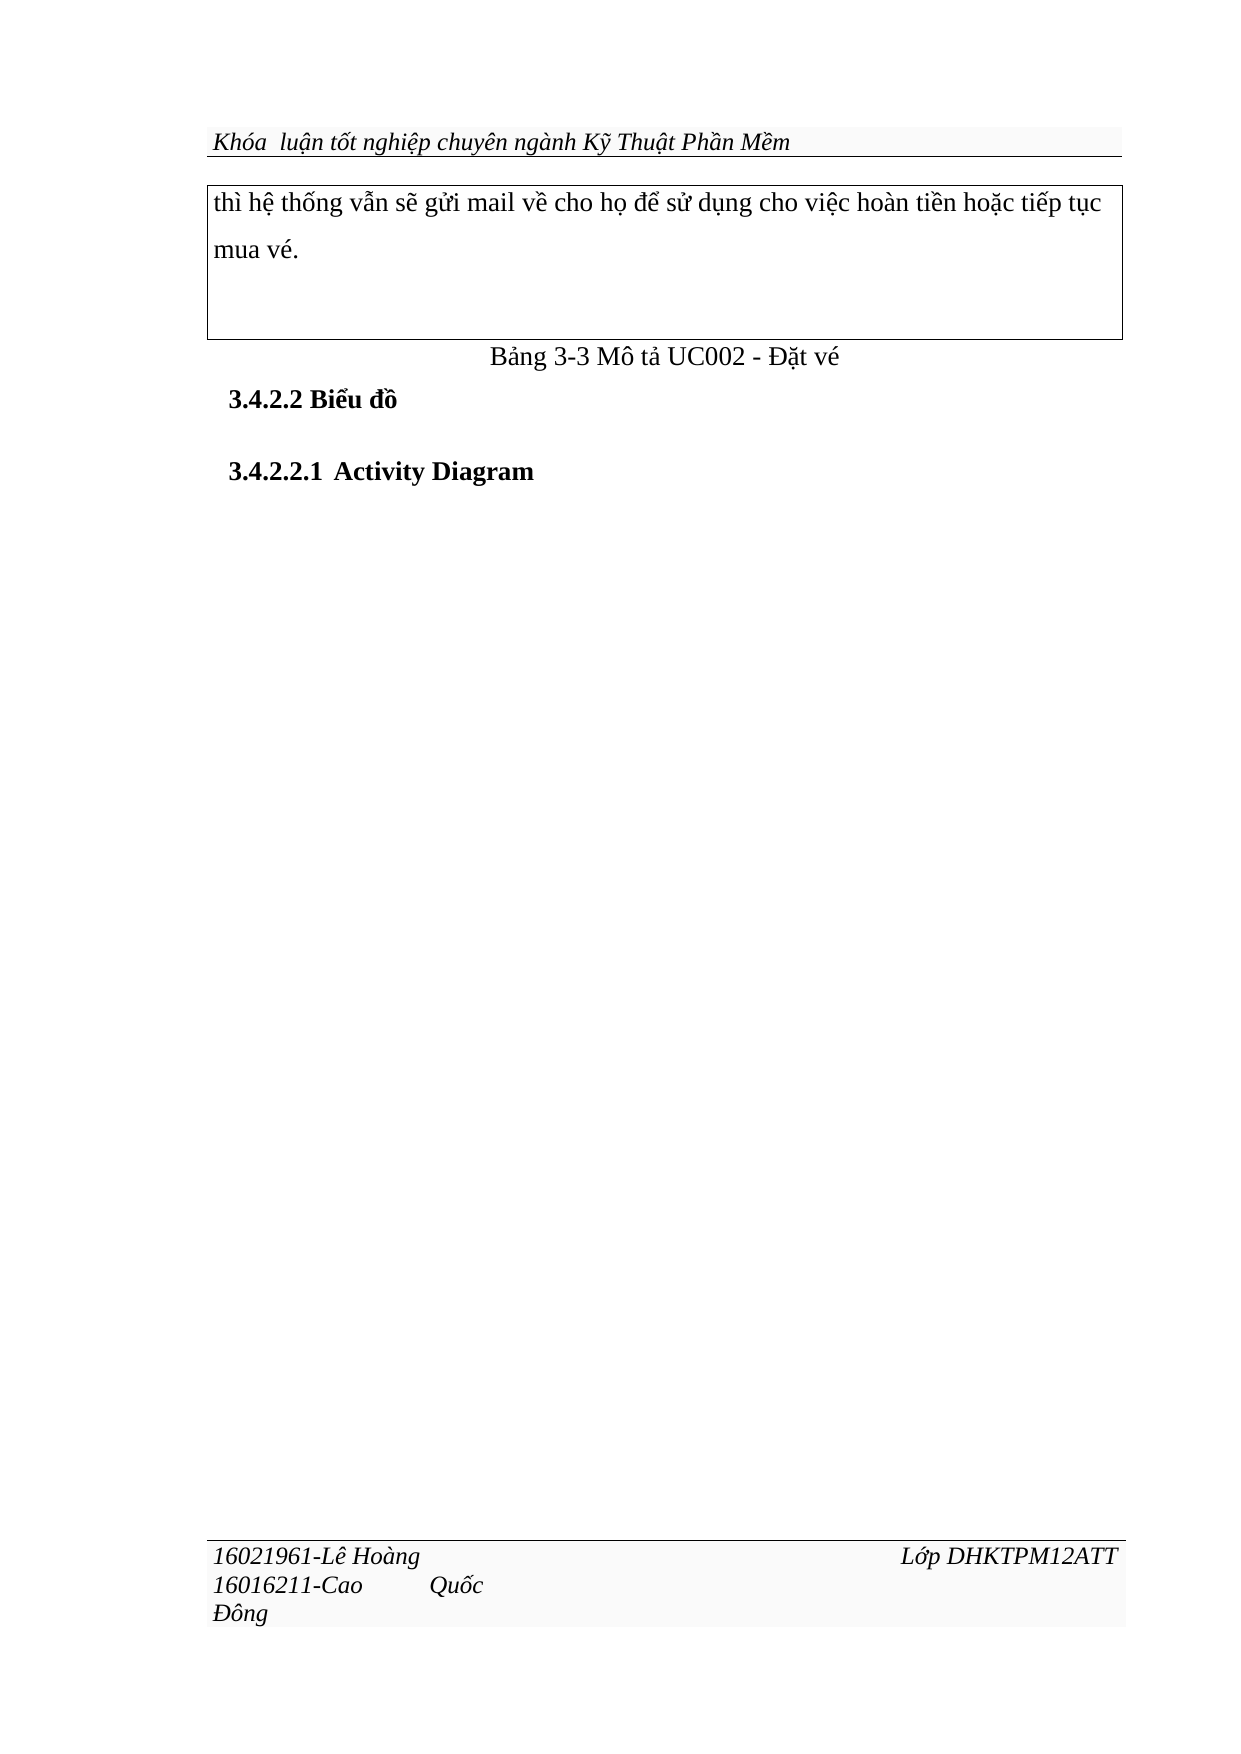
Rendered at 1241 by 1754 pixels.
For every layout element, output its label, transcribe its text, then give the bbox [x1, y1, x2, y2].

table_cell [208, 186, 1122, 339]
subtitle Activity Diagram [228, 455, 1122, 486]
subtitle Biểu đồ [228, 383, 1122, 415]
text Bảng - Mô tả UC002 - Đặt vé [207, 340, 1122, 371]
